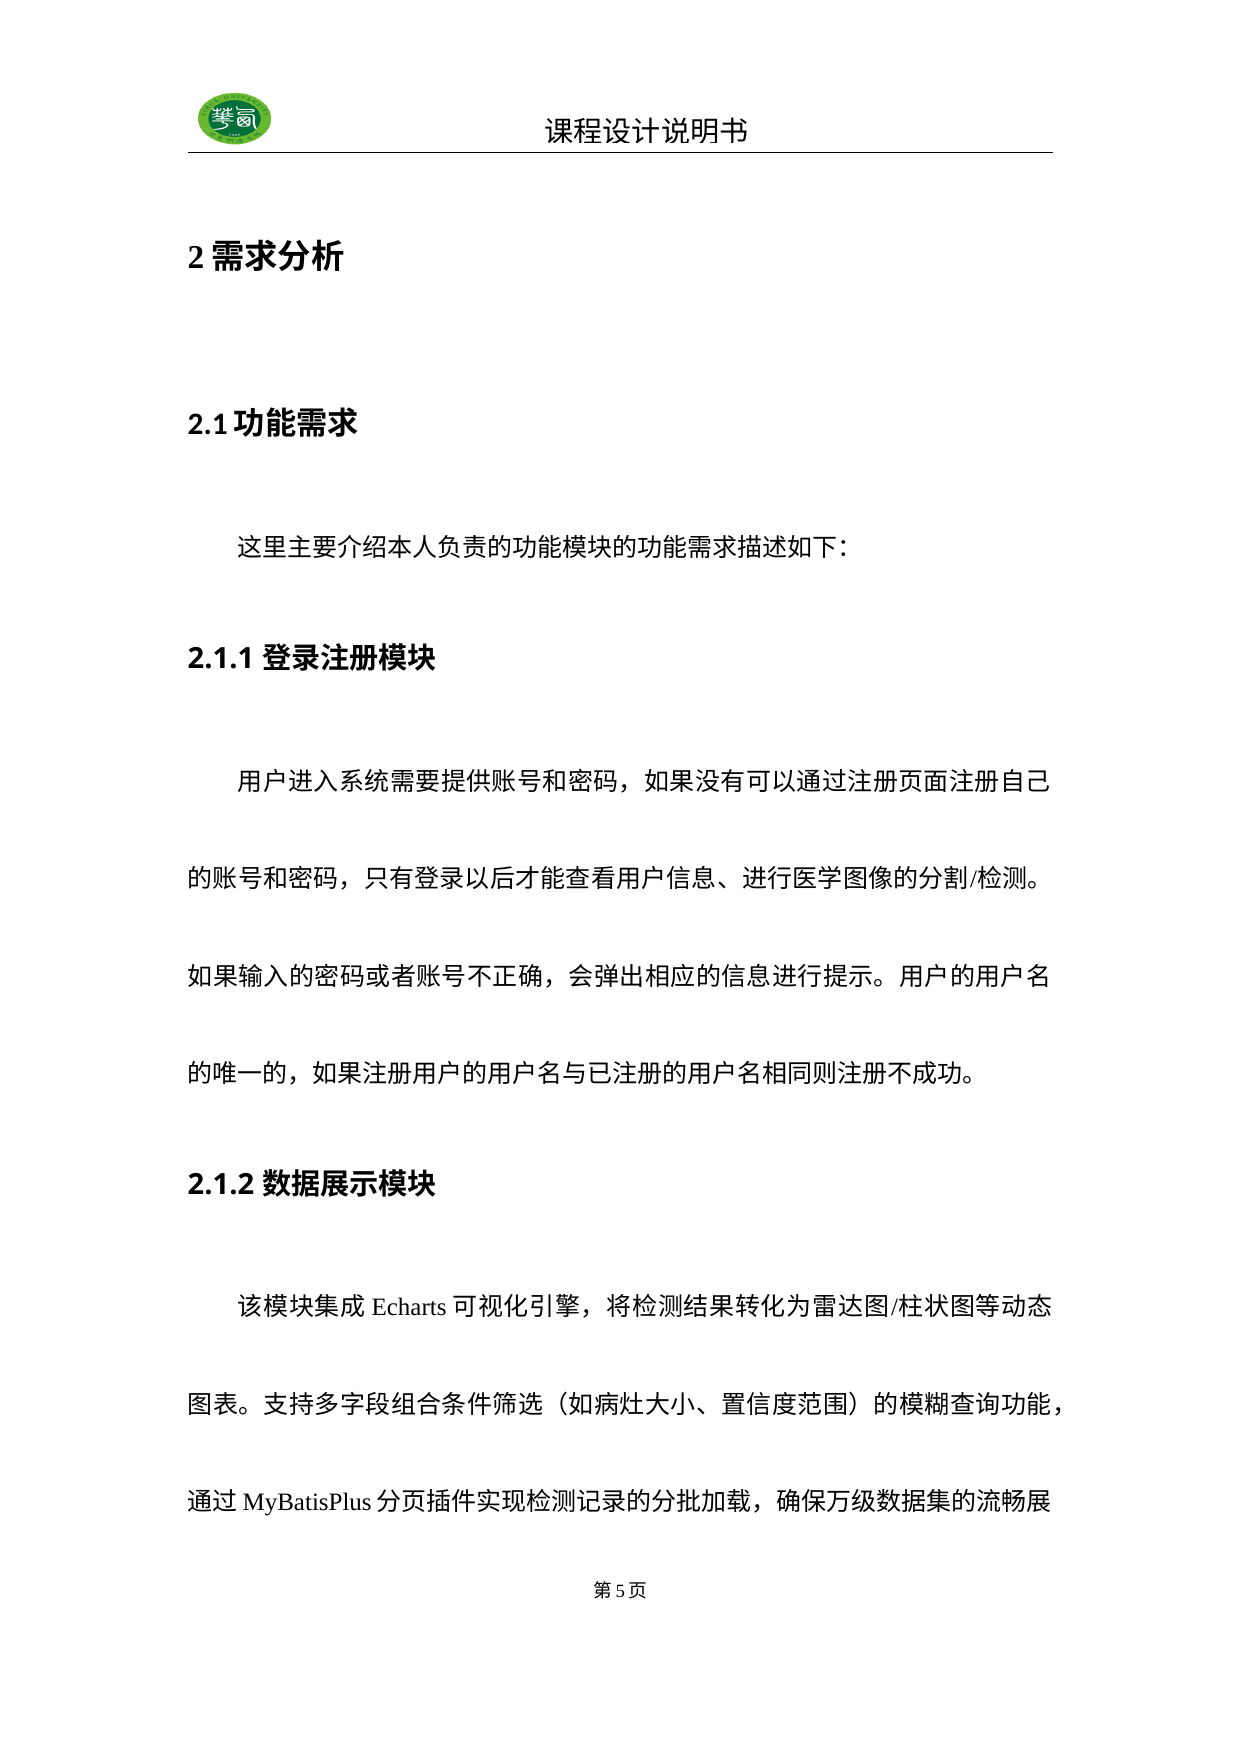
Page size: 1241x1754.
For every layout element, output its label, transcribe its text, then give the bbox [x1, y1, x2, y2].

text 用户进入系统需要提供账号和密码，如果没有可以通过注册页面注册自己的账号和密码，只有登录以后才能查看用户信息、进行医学图像的分割/检测。如果输入的密码或者账号不正确，会弹出相应的信息进行提示。用户的用户名的唯一的，如果注册用户的用户名与已注册的用户名相同则注册不成功。 [187, 747, 1053, 1104]
text 该模块集成Echarts可视化引擎，将检测结果转化为雷达图/柱状图等动态图表。支持多字段组合条件筛选（如病灶大小、置信度范围）的模糊查询功能，通过MyBatisPlus分页插件实现检测记录的分批加载，确保万级数据集的流畅展示。 [187, 1272, 1053, 1532]
subtitle 2需求分析 [187, 221, 1053, 286]
subtitle 2.1.2 数据展示模块 [187, 1149, 1053, 1214]
subtitle 2.1.1 登录注册模块 [187, 623, 1053, 688]
text 这里主要介绍本人负责的功能模块的功能需求描述如下： [187, 513, 1053, 578]
picture [187, 88, 282, 150]
subtitle 2.1功能需求 [187, 388, 1053, 453]
